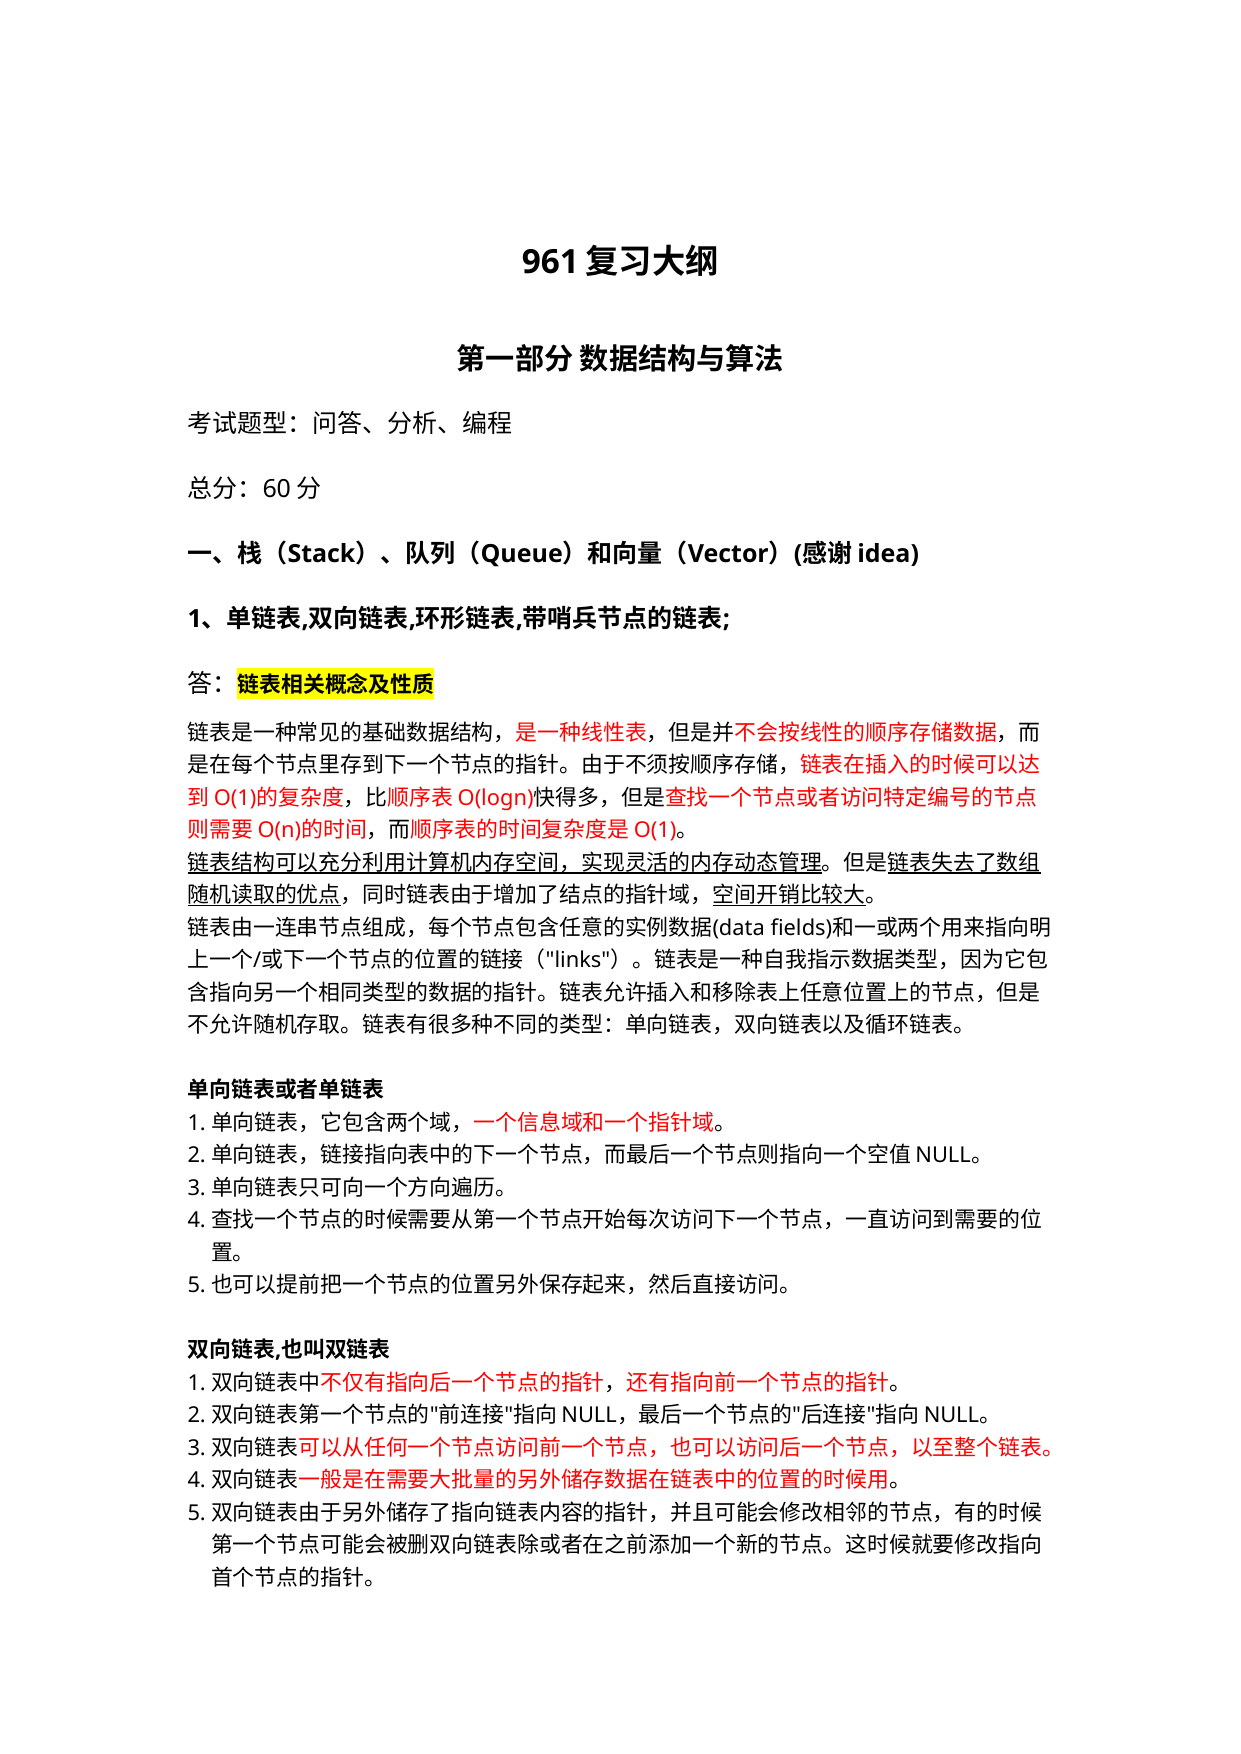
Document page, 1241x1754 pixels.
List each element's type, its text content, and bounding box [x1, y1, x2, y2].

list 也可以提前把一个节点的位置另外保存起来，然后直接访问。 [187, 1267, 1053, 1299]
text 考试题型：问答、分析、编程 [187, 389, 1053, 454]
text 双向链表,也叫双链表 [187, 1332, 1053, 1364]
text 1、单链表,双向链表,环形链表,带哨兵节点的链表; [187, 584, 1053, 649]
list 双向链表可以从任何一个节点访问前一个节点，也可以访问后一个节点，以至整个链表。 [187, 1429, 1053, 1462]
text 链表是一种常见的基础数据结构，是一种线性表，但是并不会按线性的顺序存储数据，而是在每个节点里存到下一个节点的指针。由于不须按顺序存储，链表在插入的时候可以达到O(1)的复杂度，比顺序表O(logn)快得多，但是查找一个节点或者访问特定编号的节点则需要O(n)的时间，而顺序表的时间复杂度是O(1)。 [187, 714, 1053, 844]
text 答：链表相关概念及性质 [187, 649, 1053, 714]
text 链表由一连串节点组成，每个节点包含任意的实例数据(data fields)和一或两个用来指向明上一个/或下一个节点的位置的链接（"links"）。链表是一种自我指示数据类型，因为它包含指向另一个相同类型的数据的指针。链表允许插入和移除表上任意位置上的节点，但是不允许随机存取。链表有很多种不同的类型：单向链表，双向链表以及循环链表。 [187, 909, 1053, 1039]
text 总分：60分 [187, 454, 1053, 519]
text 第一部分 数据结构与算法 [187, 324, 1053, 389]
list 双向链表中不仅有指向后一个节点的指针，还有指向前一个节点的指针。 [187, 1364, 1053, 1397]
text 一、栈（Stack）、队列（Queue）和向量（Vector）(感谢idea) [187, 519, 1053, 584]
list 双向链表第一个节点的"前连接"指向NULL，最后一个节点的"后连接"指向NULL。 [187, 1397, 1053, 1429]
list 单向链表，它包含两个域，一个信息域和一个指针域。 [187, 1104, 1053, 1137]
list 单向链表，链接指向表中的下一个节点，而最后一个节点则指向一个空值NULL。 [187, 1137, 1053, 1169]
text 961复习大纲 [187, 227, 1053, 292]
text 单向链表或者单链表 [187, 1072, 1053, 1104]
list 双向链表由于另外储存了指向链表内容的指针，并且可能会修改相邻的节点，有的时候第一个节点可能会被删双向链表除或者在之前添加一个新的节点。这时候就要修改指向首个节点的指针。 [187, 1494, 1053, 1592]
list 查找一个节点的时候需要从第一个节点开始每次访问下一个节点，一直访问到需要的位置。 [187, 1202, 1053, 1267]
text 链表结构可以充分利用计算机内存空间，实现灵活的内存动态管理。但是链表失去了数组随机读取的优点，同时链表由于增加了结点的指针域，空间开销比较大。 [187, 844, 1053, 909]
list 双向链表一般是在需要大批量的另外储存数据在链表中的位置的时候用。 [187, 1462, 1053, 1494]
list 单向链表只可向一个方向遍历。 [187, 1169, 1053, 1202]
